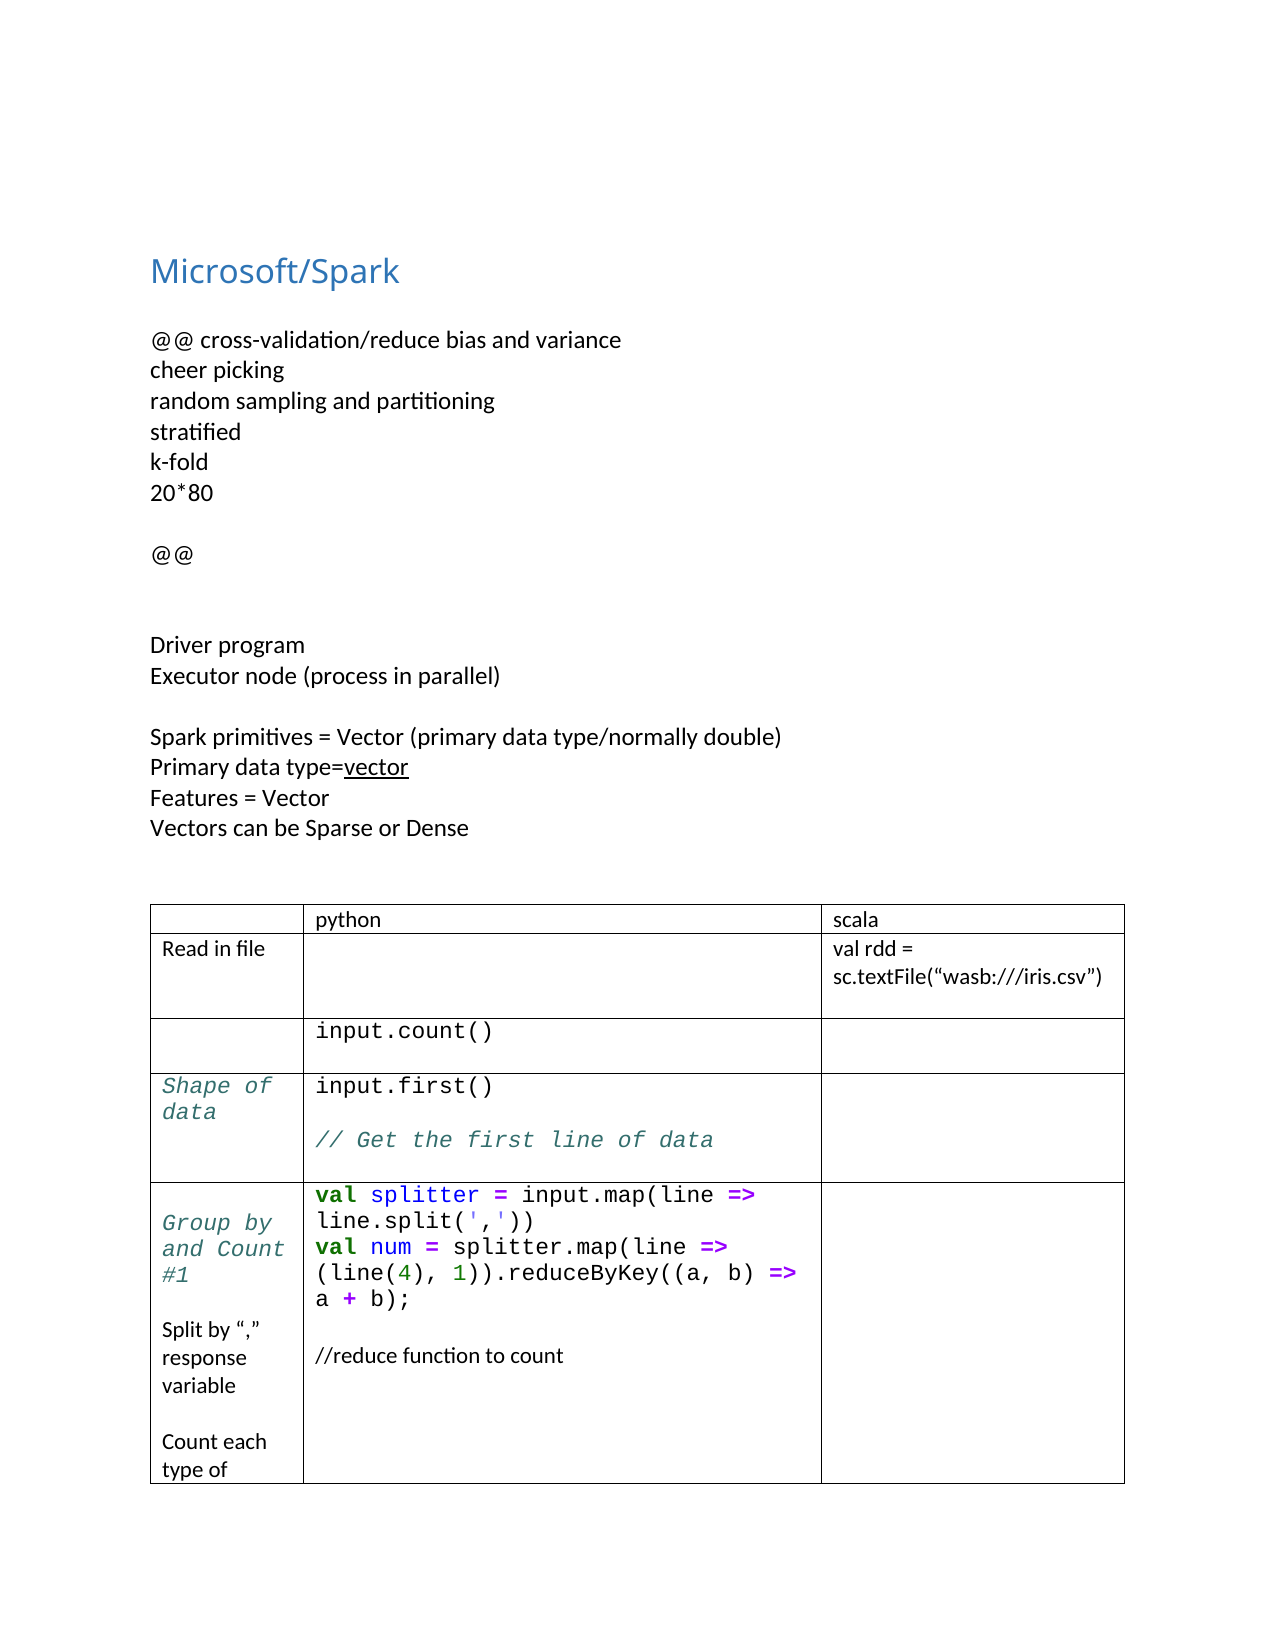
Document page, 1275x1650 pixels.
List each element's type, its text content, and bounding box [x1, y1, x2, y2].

table_cell [151, 1019, 303, 1073]
text @@ [150, 538, 1125, 568]
text Features = Vector [150, 782, 1125, 812]
table_cell [822, 1019, 1124, 1073]
text Vectors can be Sparse or Dense [150, 812, 1125, 843]
text 20*80 [150, 477, 1125, 507]
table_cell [151, 1183, 303, 1483]
text Executor node (process in parallel) [150, 660, 1125, 690]
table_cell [304, 1183, 821, 1483]
table_header scala [822, 905, 1124, 933]
text Primary data type=vector [150, 751, 1125, 782]
table_header python [304, 905, 821, 933]
table_cell [822, 1074, 1124, 1182]
table_cell [822, 1183, 1124, 1483]
subtitle Microsoft/Spark [150, 248, 1125, 293]
text k-fold [150, 446, 1125, 477]
table_header [151, 905, 303, 933]
text stratified [150, 416, 1125, 446]
table_cell Read in file [151, 934, 303, 1018]
text @@ cross-validation/reduce bias and variance [150, 324, 1125, 354]
text random sampling and partitioning [150, 385, 1125, 416]
text Spark primitives = Vector (primary data type/normally double) [150, 721, 1125, 751]
table_cell input.count() [304, 1019, 821, 1073]
table_cell [304, 934, 821, 1018]
table_cell val rdd = sc.textFile(“wasb:///iris.csv”) [822, 934, 1124, 1018]
text cheer picking [150, 354, 1125, 385]
table_cell Shape of data [151, 1074, 303, 1182]
text Driver program [150, 629, 1125, 660]
table_cell input.first() // Get the first line of data [304, 1074, 821, 1182]
